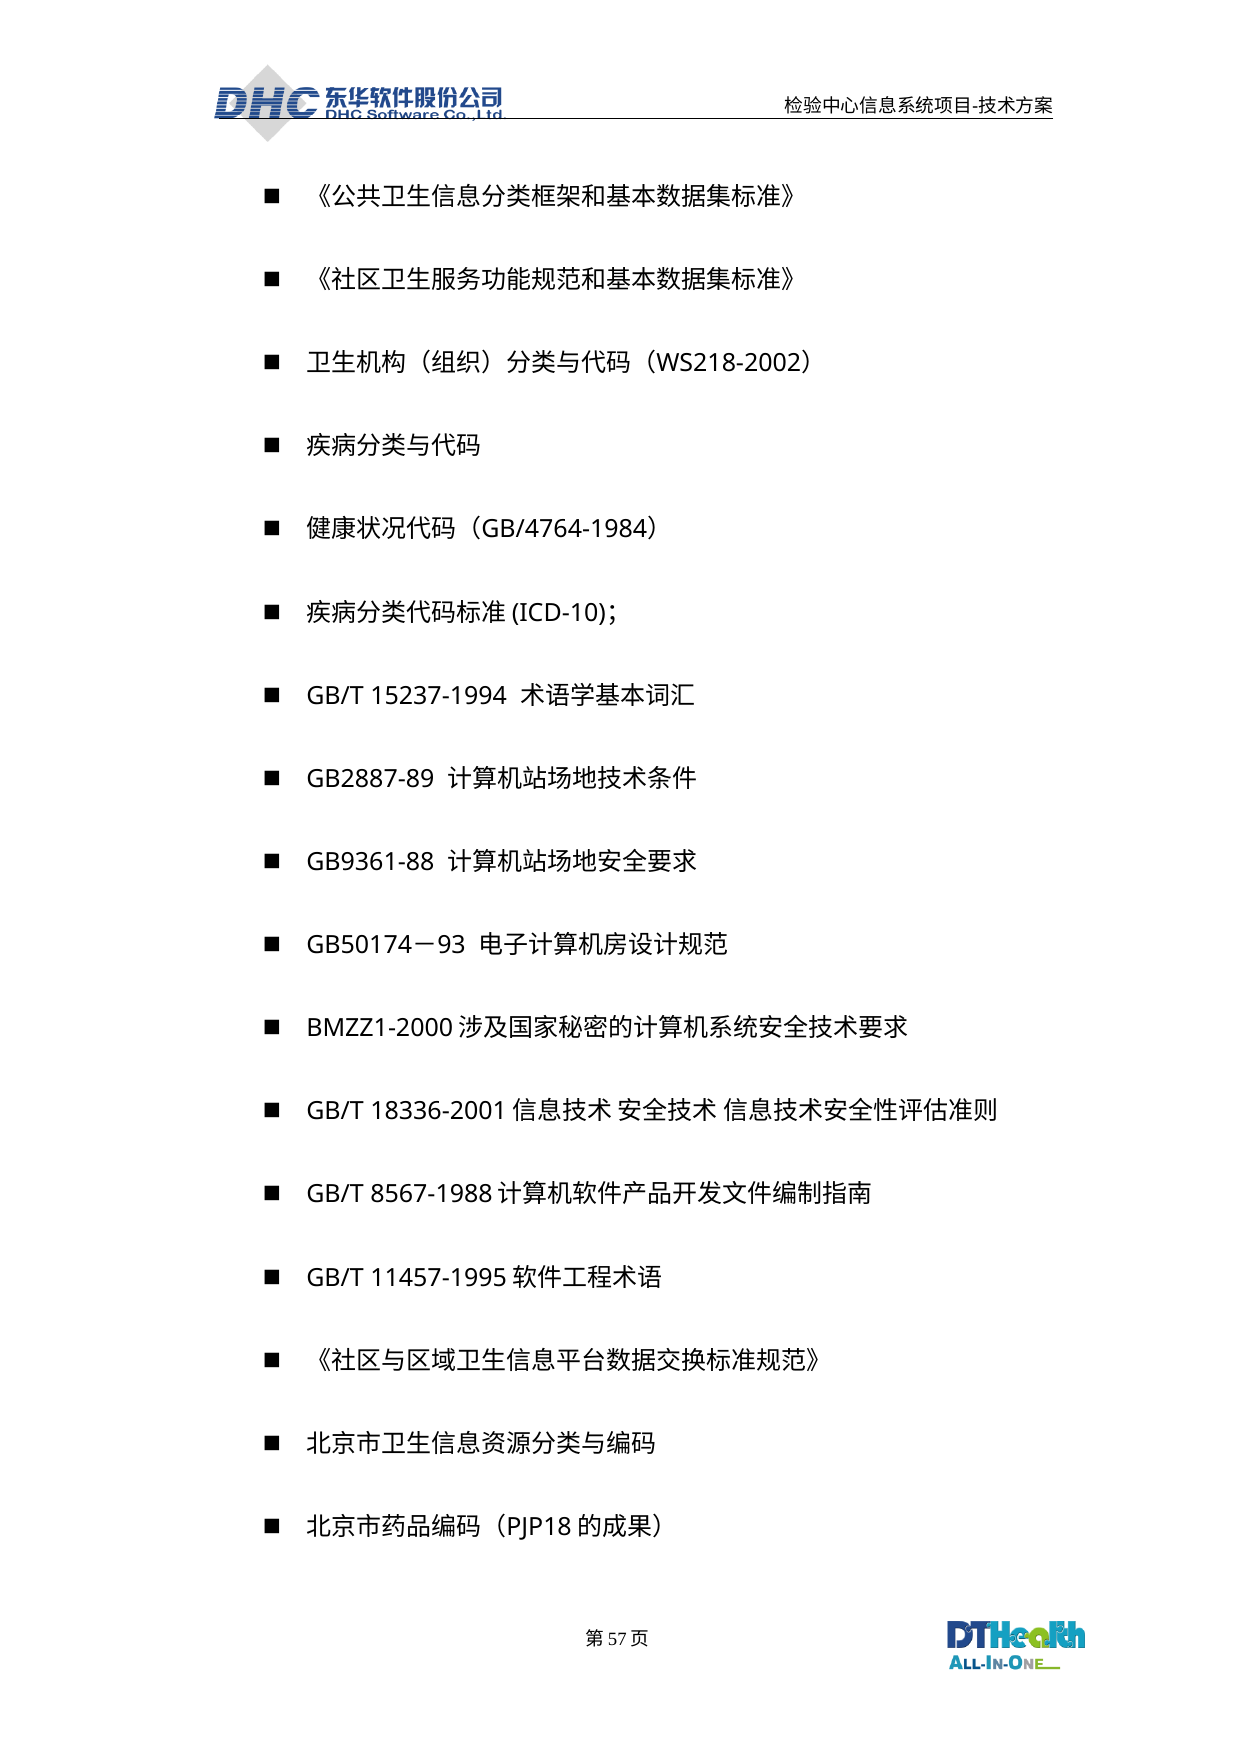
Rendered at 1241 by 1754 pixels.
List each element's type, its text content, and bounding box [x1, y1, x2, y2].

picture [947, 1621, 1085, 1648]
list 疾病分类代码标准 (ICD-10)； [262, 578, 1053, 643]
list GB2887-89 计算机站场地技术条件 [262, 744, 1053, 809]
list GB/T 11457-1995软件工程术语 [262, 1243, 1053, 1308]
list 《公共卫生信息分类框架和基本数据集标准》 [262, 162, 1053, 227]
list BMZZ1-2000涉及国家秘密的计算机系统安全技术要求 [262, 993, 1053, 1058]
list 北京市卫生信息资源分类与编码 [262, 1409, 1053, 1474]
list GB9361-88 计算机站场地安全要求 [262, 827, 1053, 892]
list 《社区与区域卫生信息平台数据交换标准规范》 [262, 1326, 1053, 1391]
list GB/T 8567-1988计算机软件产品开发文件编制指南 [262, 1159, 1053, 1224]
list GB/T 15237-1994 术语学基本词汇 [262, 661, 1053, 726]
list 健康状况代码（GB/4764-1984） [262, 494, 1053, 559]
picture [214, 64, 506, 142]
list 卫生机构（组织）分类与代码（WS218-2002） [262, 328, 1053, 393]
list 《社区卫生服务功能规范和基本数据集标准》 [262, 245, 1053, 310]
list GB/T 18336-2001信息技术 安全技术 信息技术安全性评估准则 [262, 1076, 1053, 1141]
list 疾病分类与代码 [262, 411, 1053, 476]
picture [947, 1653, 1061, 1670]
list GB50174－93 电子计算机房设计规范 [262, 910, 1053, 975]
list 北京市药品编码（PJP18的成果） [262, 1492, 1053, 1557]
